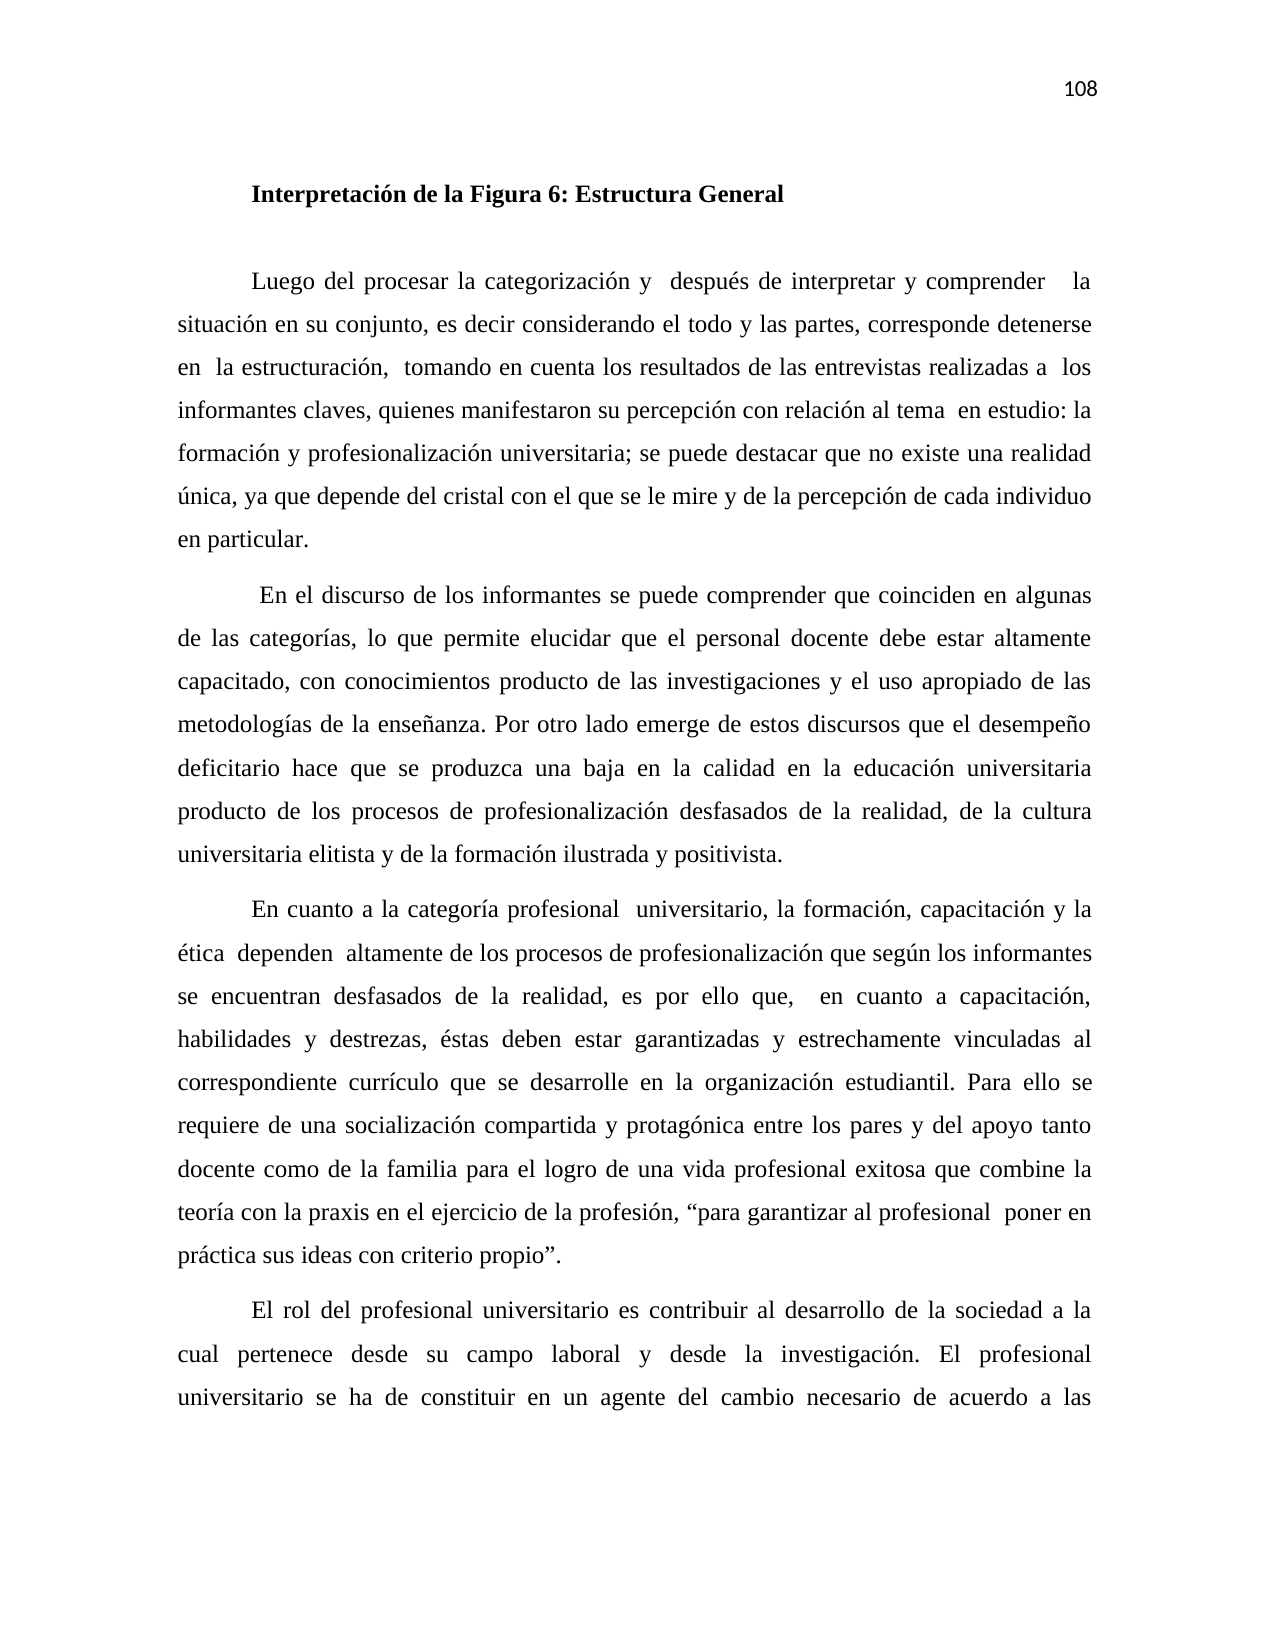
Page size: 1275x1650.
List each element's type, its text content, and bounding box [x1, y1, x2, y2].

text En el discurso de los informantes se puede comprender que coinciden en algunas de las categorías, lo que permite elucidar que el personal docente debe estar altamente capacitado, con conocimientos producto de las investigaciones y el uso apropiado de las metodologías de la enseñanza. Por otro lado emerge de estos discursos que el desempeño deficitario hace que se produzca una baja en la calidad en la educación universitaria producto de los procesos de profesionalización desfasados de la realidad, de la cultura universitaria elitista y de la formación ilustrada y positivista. [177, 580, 1093, 868]
text Luego del procesar la categorización y después de interpretar y comprender la situación en su conjunto, es decir considerando el todo y las partes, corresponde detenerse en la estructuración, tomando en cuenta los resultados de las entrevistas realizadas a los informantes claves, quienes manifestaron su percepción con relación al tema en estudio: la formación y profesionalización universitaria; se puede destacar que no existe una realidad única, ya que depende del cristal con el que se le mire y de la percepción de cada individuo en particular. [177, 266, 1093, 553]
text Interpretación de la Figura 6: Estructura General [177, 179, 1098, 208]
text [177, 1296, 1093, 1411]
text En cuanto a la categoría profesional universitario, la formación, capacitación y la ética dependen altamente de los procesos de profesionalización que según los informantes se encuentran desfasados de la realidad, es por ello que, en cuanto a capacitación, habilidades y destrezas, éstas deben estar garantizadas y estrechamente vinculadas al correspondiente currículo que se desarrolle en la organización estudiantil. Para ello se requiere de una socialización compartida y protagónica entre los pares y del apoyo tanto docente como de la familia para el logro de una vida profesional exitosa que combine la teoría con la praxis en el ejercicio de la profesión, “para garantizar al profesional poner en práctica sus ideas con criterio propio”. [177, 894, 1093, 1269]
